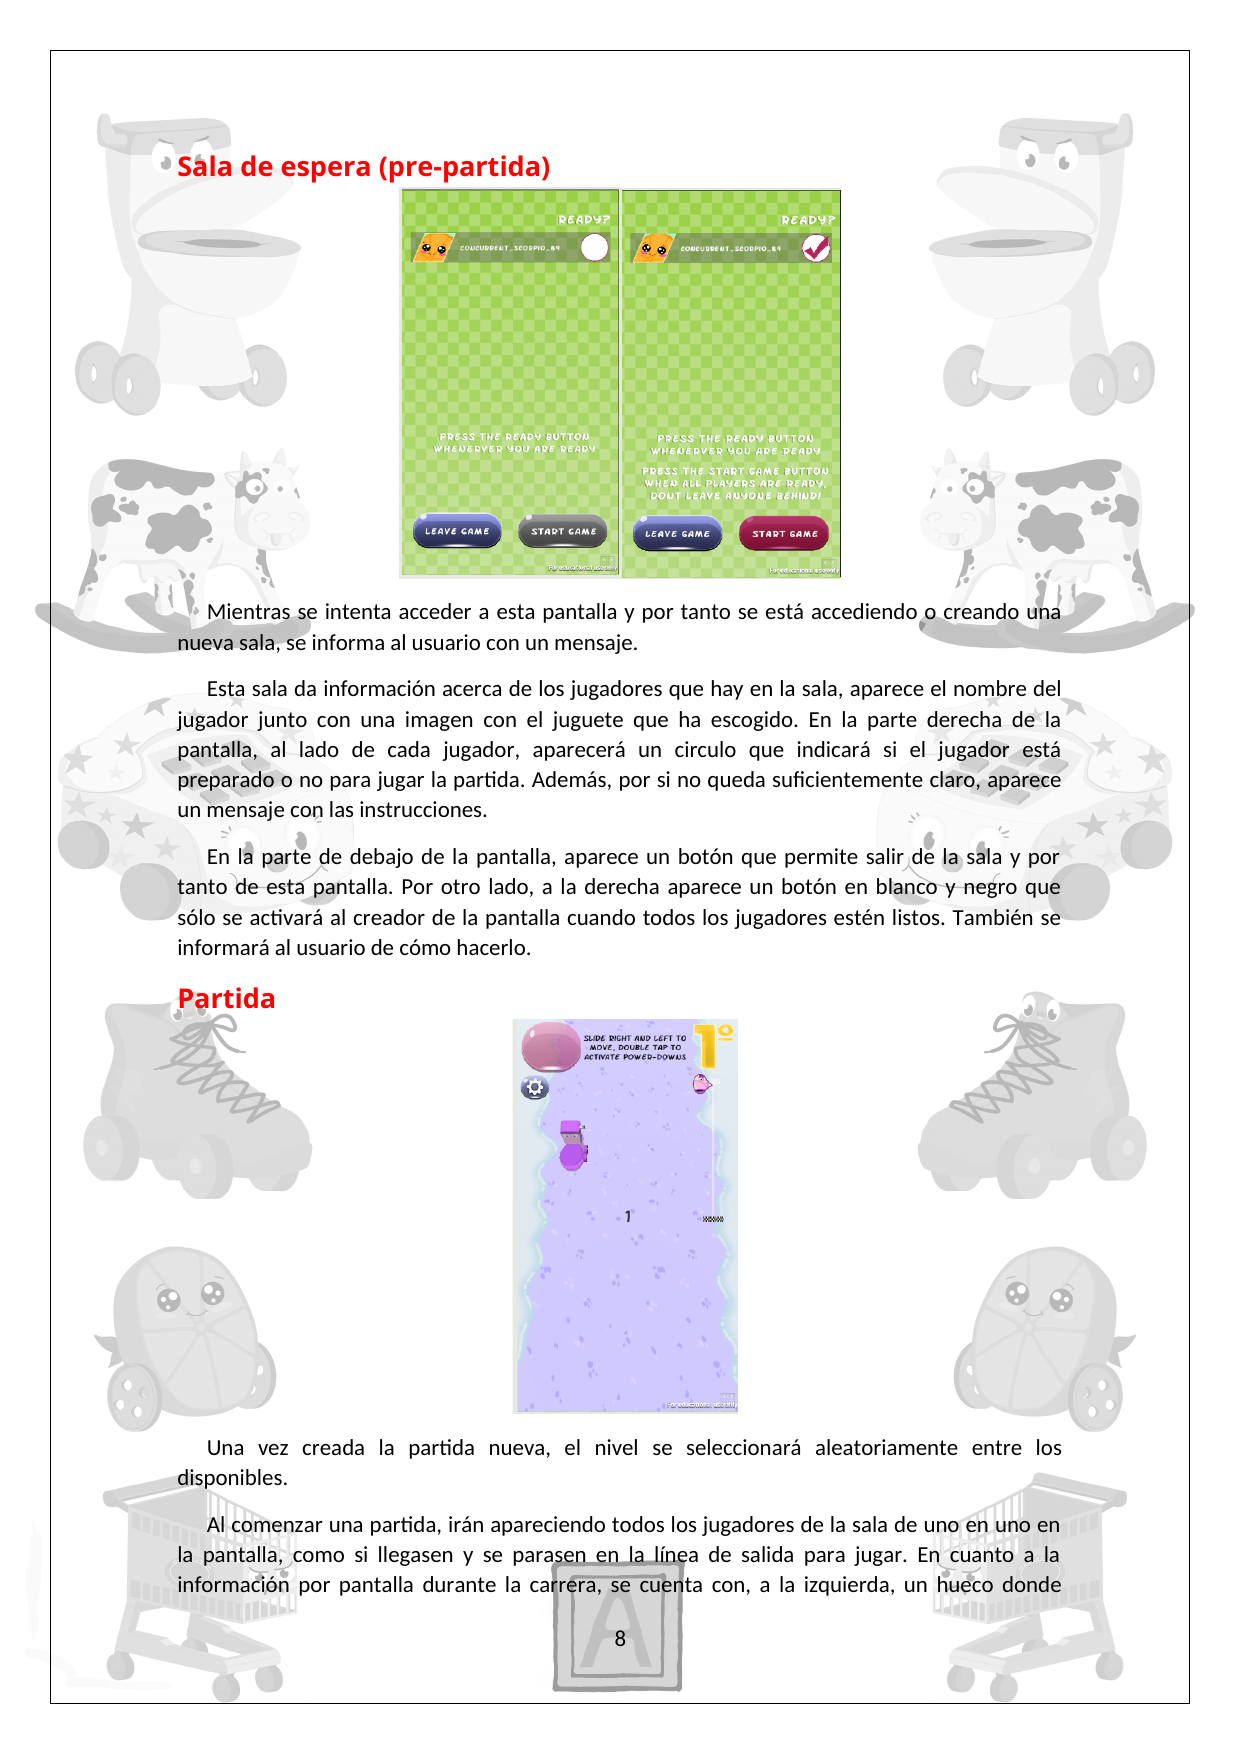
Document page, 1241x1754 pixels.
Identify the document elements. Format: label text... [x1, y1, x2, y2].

text En la parte de debajo de la pantalla, aparece un botón que permite salir de la sala y por tanto de esta pantalla. Por otro lado, a la derecha aparece un botón en blanco y negro que sólo se activará al creador de la pantalla cuando todos los jugadores estén listos. También se informará al usuario de cómo hacerlo. [177, 842, 1063, 961]
subtitle Partida [177, 980, 1063, 1017]
subtitle Sala de espera (pre-partida) [177, 148, 1063, 184]
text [177, 1510, 1063, 1598]
text Una vez creada la partida nueva, el nivel se seleccionará aleatoriamente entre los disponibles. [177, 1433, 1063, 1491]
text Esta sala da información acerca de los jugadores que hay en la sala, aparece el nombre del jugador junto con una imagen con el juguete que ha escogido. En la parte derecha de la pantalla, al lado de cada jugador, aparecerá un circulo que indicará si el jugador está preparado o no para jugar la partida. Además, por si no queda suficientemente claro, aparece un mensaje con las instrucciones. [177, 674, 1063, 823]
text Mientras se intenta acceder a esta pantalla y por tanto se está accediendo o creando una nueva sala, se informa al usuario con un mensaje. [177, 597, 1063, 656]
picture [0, 1, 1238, 1714]
